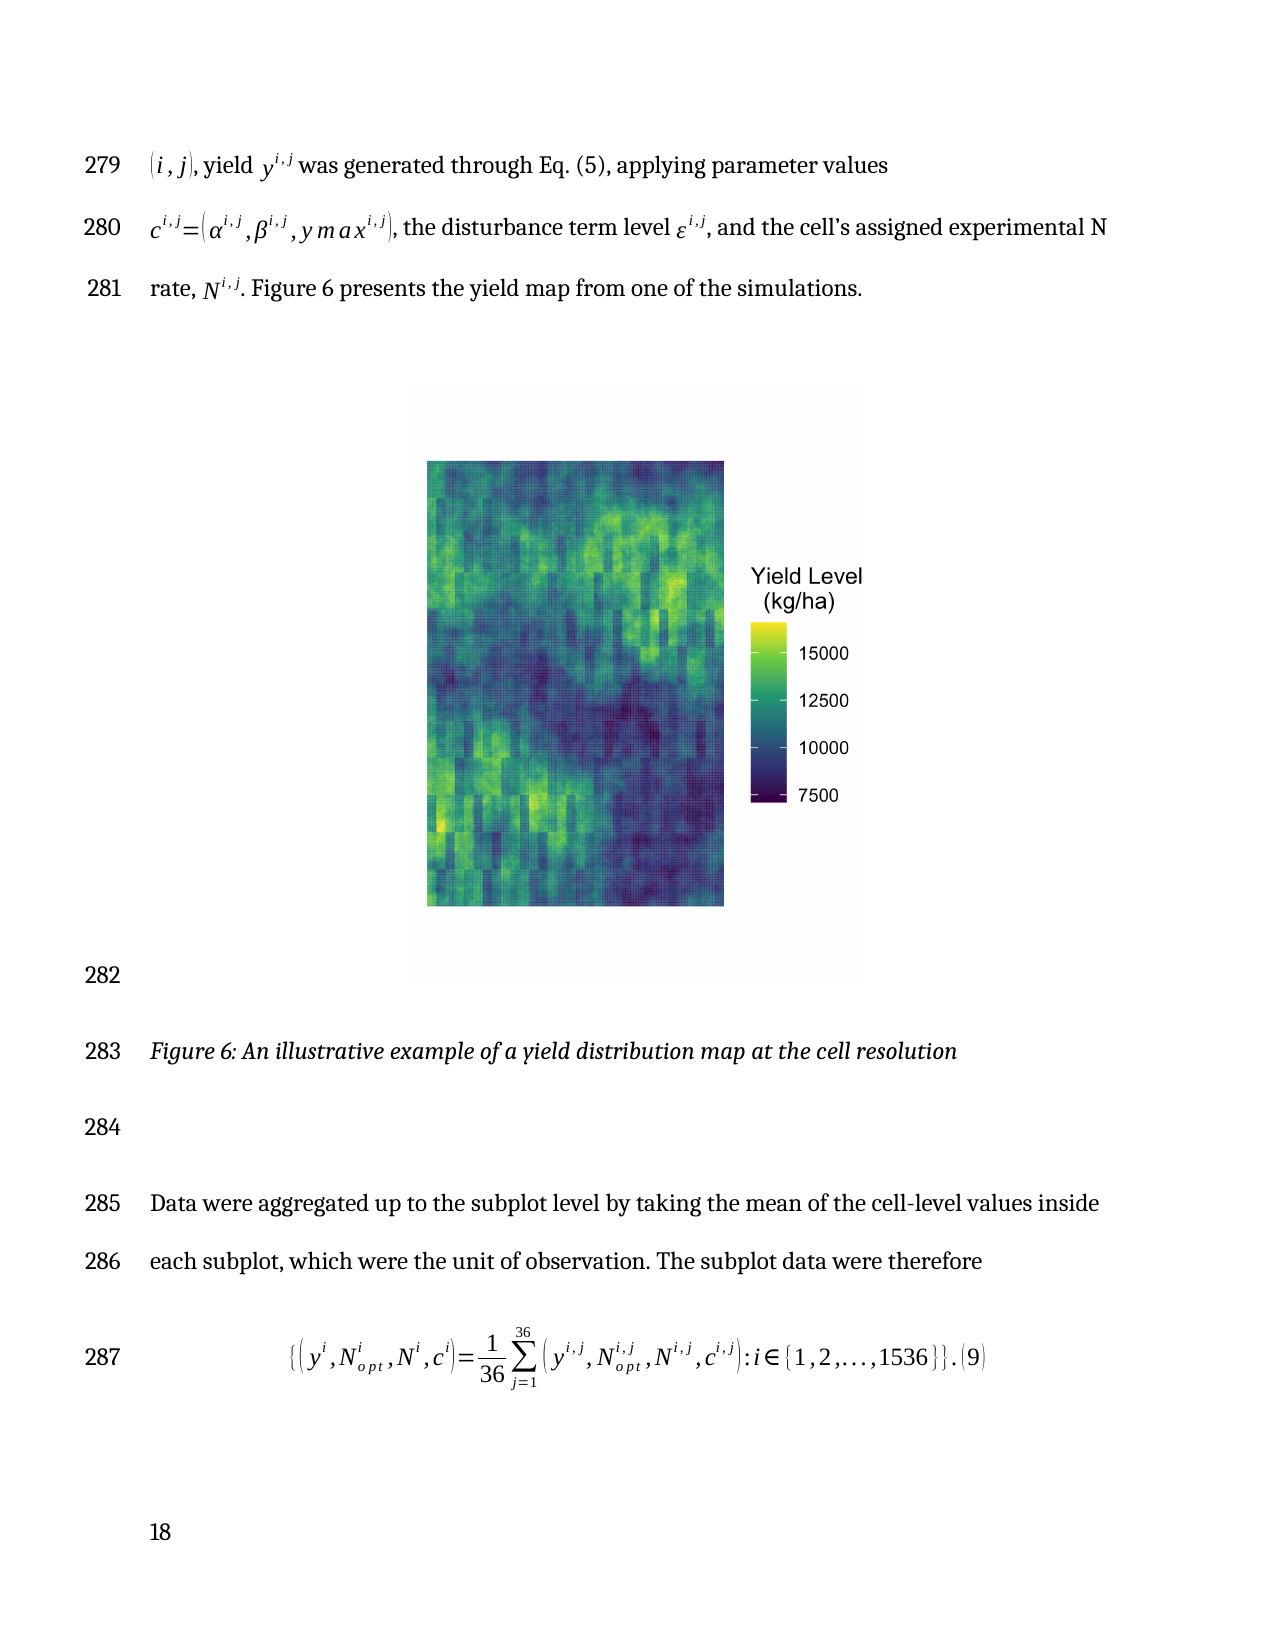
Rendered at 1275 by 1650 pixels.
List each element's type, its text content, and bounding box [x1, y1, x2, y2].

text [150, 150, 1125, 304]
text Data were aggregated up to the subplot level by taking the mean of the cell-level values inside each subplot, which were the unit of observation. The subplot data were therefore [150, 1189, 1125, 1276]
picture [412, 383, 863, 984]
text Figure 6: An illustrative example of a yield distribution map at the cell resolution [150, 1037, 1125, 1066]
